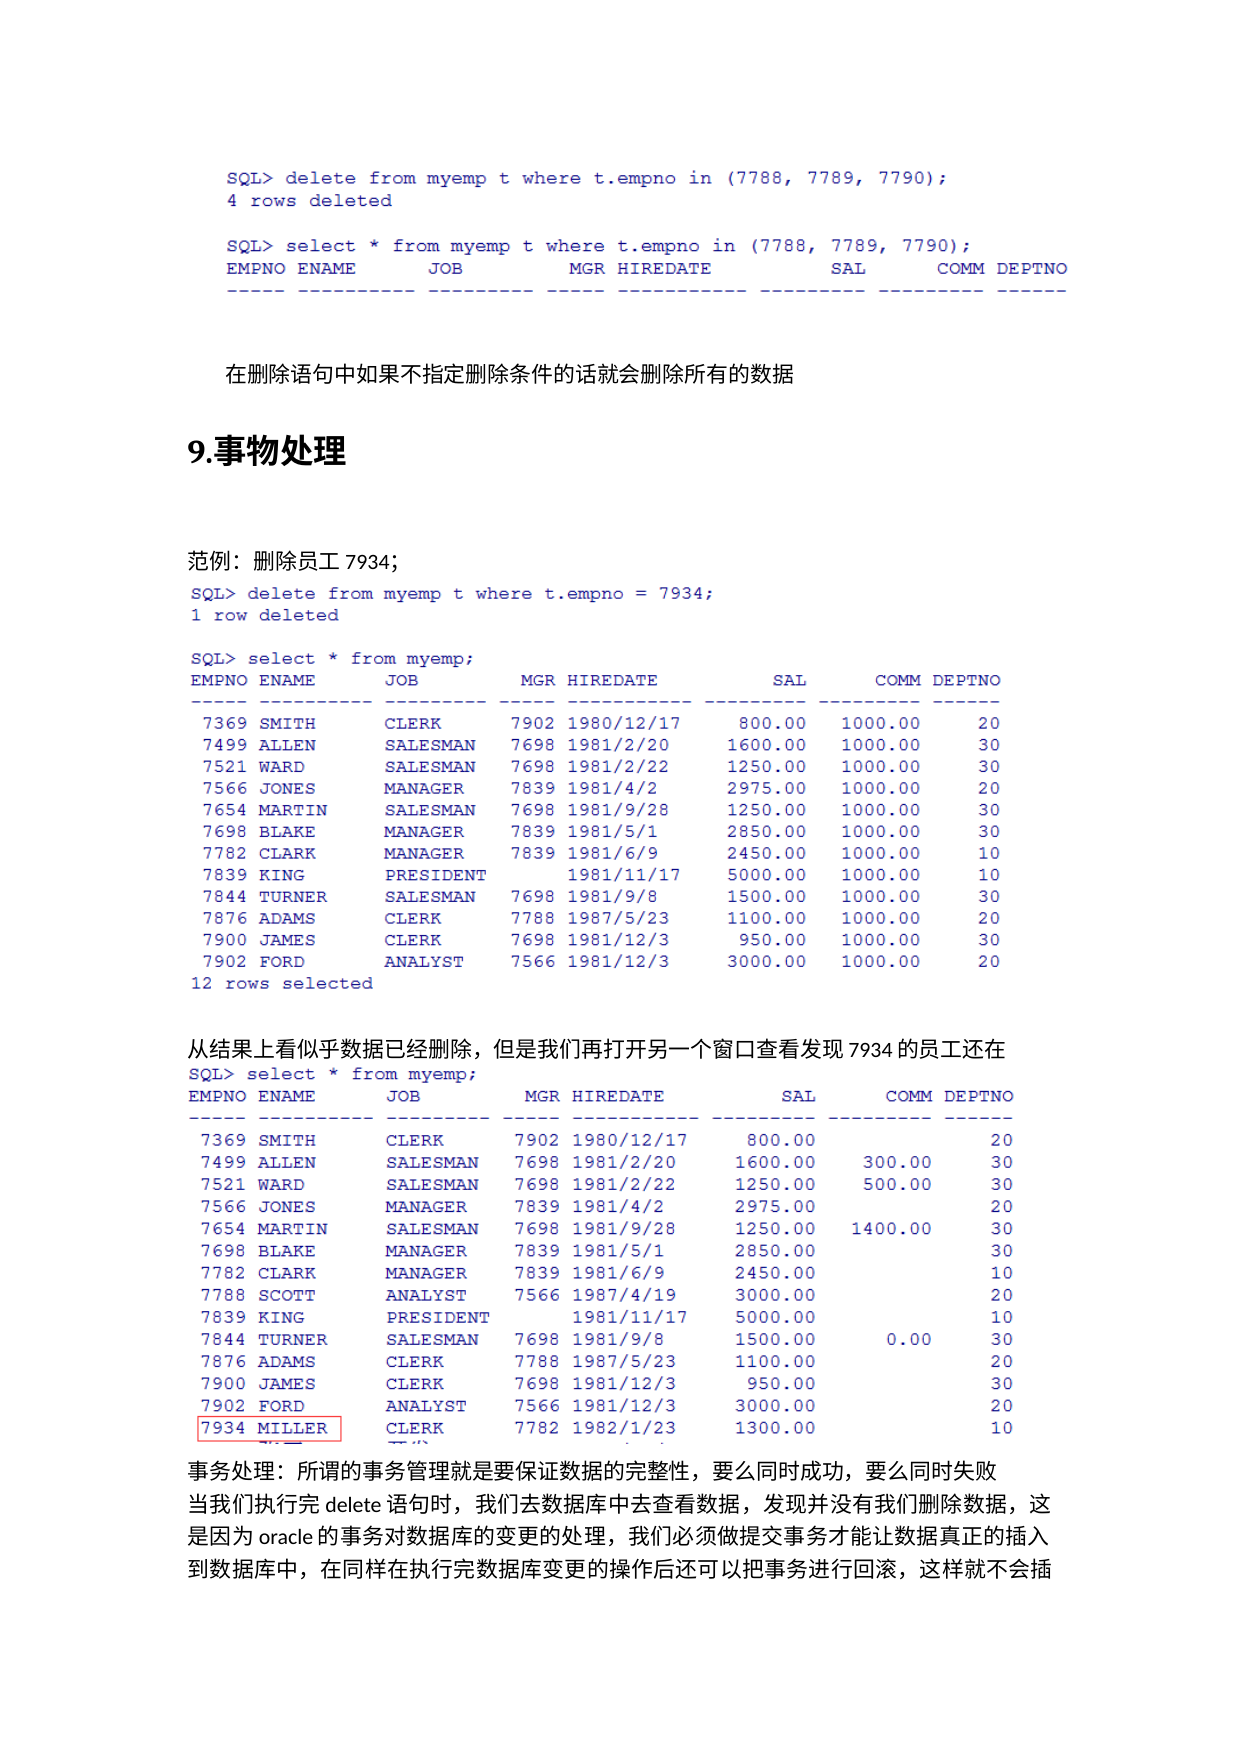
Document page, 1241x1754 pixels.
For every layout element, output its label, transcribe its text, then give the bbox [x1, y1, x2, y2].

text 范例：删除员工7934； [187, 544, 1053, 576]
picture [225, 162, 1091, 325]
list 在删除语句中如果不指定删除条件的话就会删除所有的数据 [225, 357, 1053, 389]
text 从结果上看似乎数据已经删除，但是我们再打开另一个窗口查看发现7934的员工还在 [187, 1031, 1053, 1063]
picture [187, 576, 1053, 1016]
picture [187, 1063, 1053, 1444]
subtitle 9.事物处理 [187, 417, 1053, 482]
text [187, 1486, 1053, 1584]
text 事务处理：所谓的事务管理就是要保证数据的完整性，要么同时成功，要么同时失败 [187, 1454, 1053, 1486]
